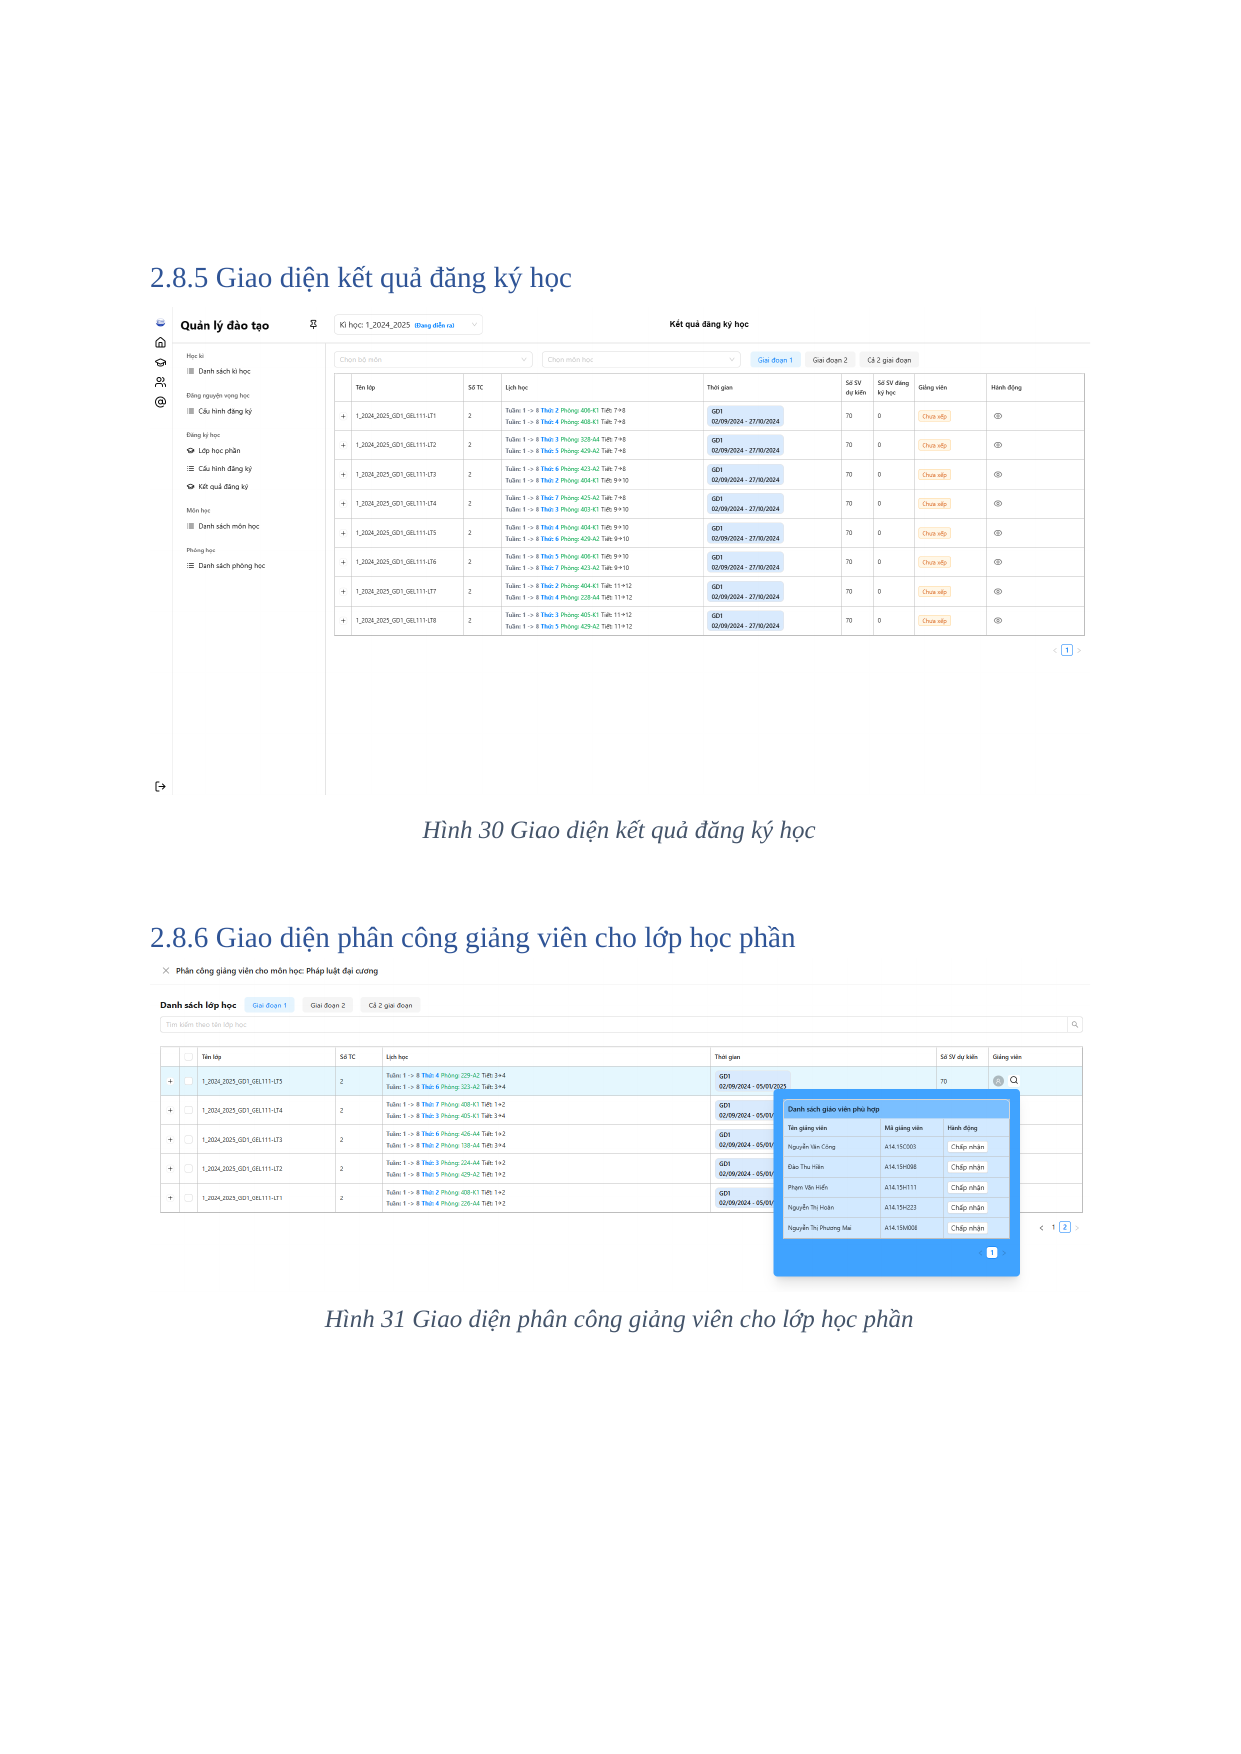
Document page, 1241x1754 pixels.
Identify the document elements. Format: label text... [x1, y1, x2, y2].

subtitle 2.8.6 Giao diện phân công giảng viên cho lớp học phần [150, 920, 1090, 958]
picture [150, 958, 1091, 1292]
subtitle 2.8.5 Giao diện kết quả đăng ký học [150, 260, 1090, 294]
text Hình 31 Giao diện phân công giảng viên cho lớp học phần [150, 1304, 1090, 1333]
picture [150, 307, 1091, 795]
text Hình 30 Giao diện kết quả đăng ký học [150, 815, 1090, 844]
